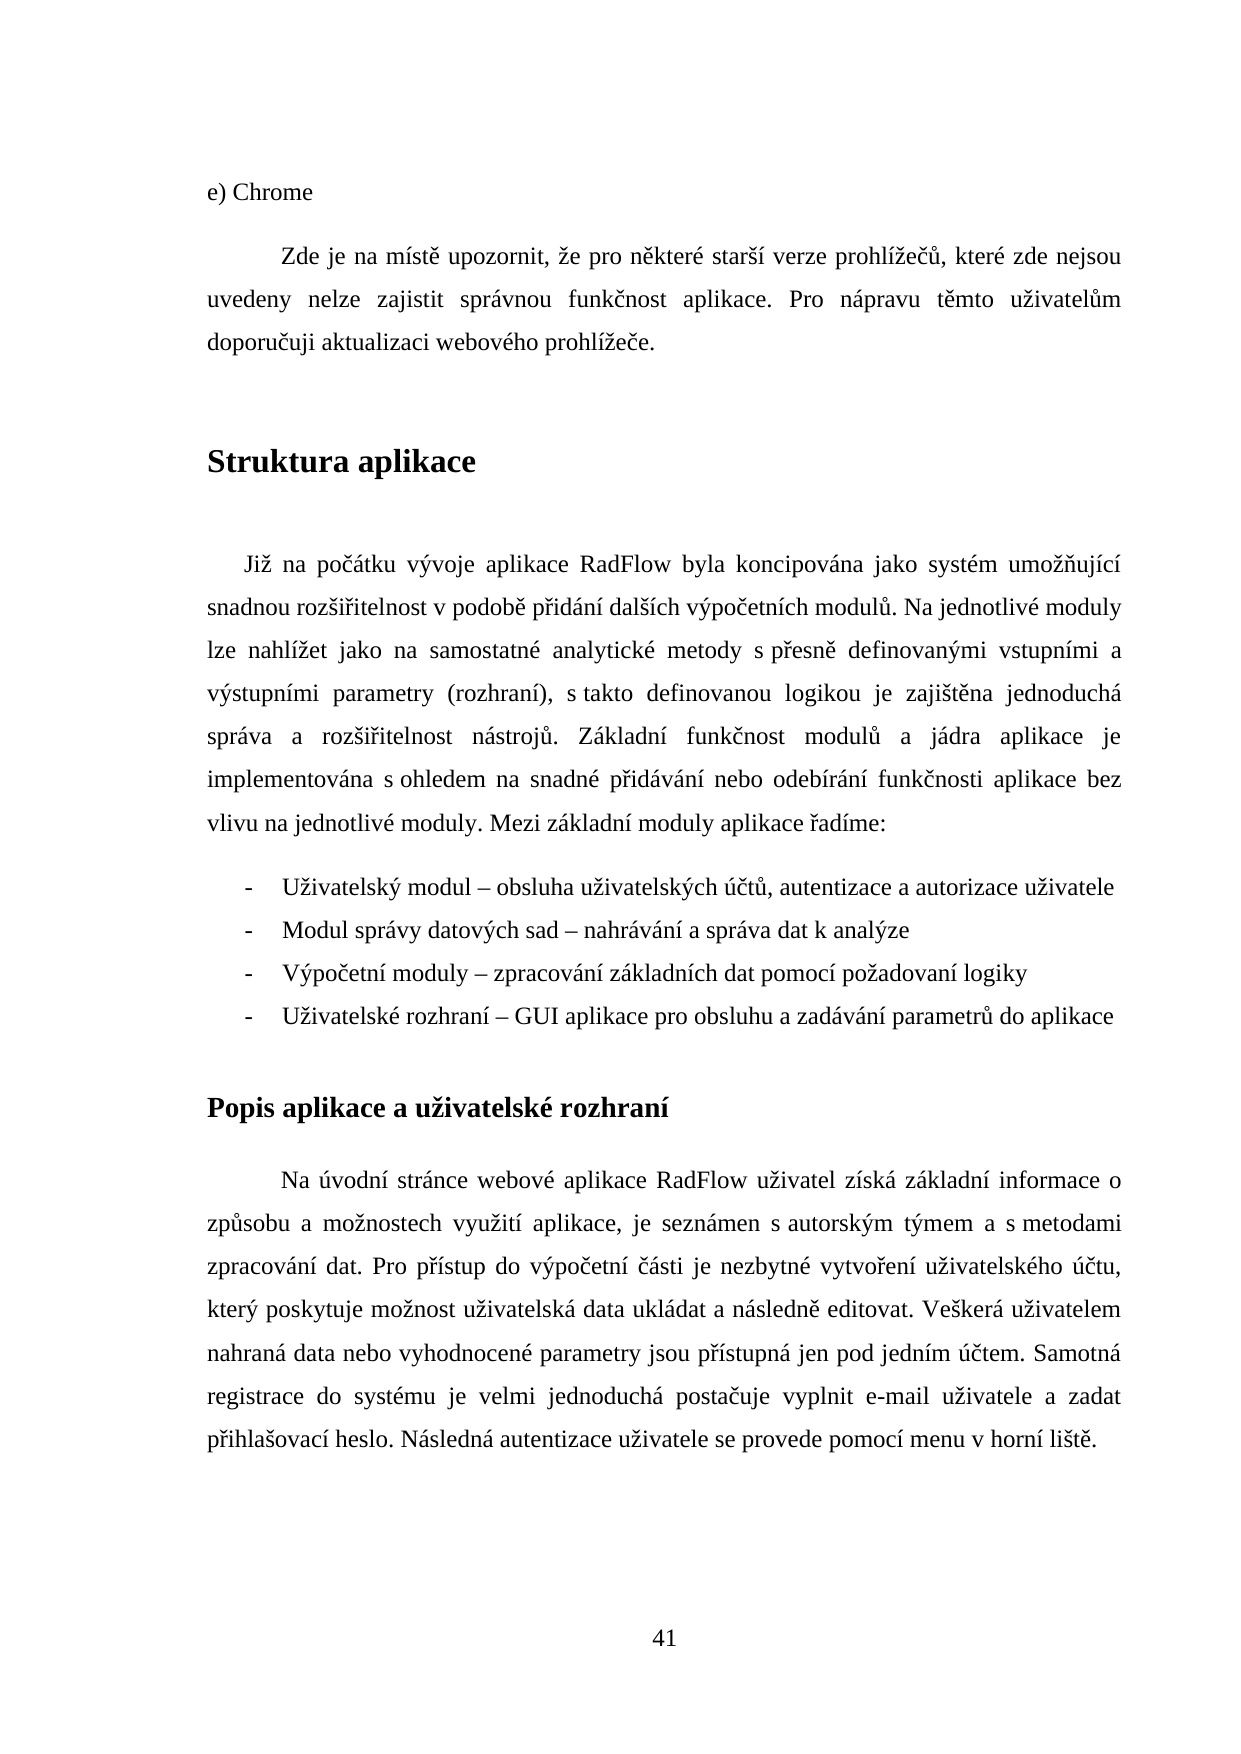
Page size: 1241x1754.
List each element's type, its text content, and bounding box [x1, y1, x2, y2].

list Uživatelský modul – obsluha uživatelských účtů, autentizace a autorizace uživatele [244, 872, 1122, 900]
subtitle Struktura aplikace [207, 441, 1122, 480]
list Výpočetní moduly – zpracování základních dat pomocí požadovaní logiky [244, 958, 1122, 987]
text Na úvodní stránce webové aplikace RadFlow uživatel získá základní informace o způsobu a možnostech využití aplikace, je seznámen s autorským týmem a s metodami zpracování dat. Pro přístup do výpočetní části je nezbytné vytvoření uživatelského účtu, který poskytuje možnost uživatelská data ukládat a následně editovat. Veškerá uživatelem nahraná data nebo vyhodnocené parametry jsou přístupná jen pod jedním účtem. Samotná registrace do systému je velmi jednoduchá postačuje vyplnit e-mail uživatele a zadat přihlašovací heslo. Následná autentizace uživatele se provede pomocí menu v horní liště. [207, 1165, 1122, 1453]
text e) Chrome [207, 177, 1122, 206]
text Zde je na místě upozornit, že pro některé starší verze prohlížečů, které zde nejsou uvedeny nelze zajistit správnou funkčnost aplikace. Pro nápravu těmto uživatelům doporučuji aktualizaci webového prohlížeče. [207, 241, 1122, 356]
list Modul správy datových sad – nahrávání a správa dat k analýze [244, 915, 1122, 943]
list Uživatelské rozhraní – GUI aplikace pro obsluhu a zadávání parametrů do aplikace [244, 1001, 1122, 1030]
subtitle Popis aplikace a uživatelské rozhraní [207, 1090, 1122, 1123]
text Již na počátku vývoje aplikace RadFlow byla koncipována jako systém umožňující snadnou rozšiřitelnost v podobě přidání dalších výpočetních modulů. Na jednotlivé moduly lze nahlížet jako na samostatné analytické metody s přesně definovanými vstupními a výstupními parametry (rozhraní), s takto definovanou logikou je zajištěna jednoduchá správa a rozšiřitelnost nástrojů. Základní funkčnost modulů a jádra aplikace je implementována s ohledem na snadné přidávání nebo odebírání funkčnosti aplikace bez vlivu na jednotlivé moduly. Mezi základní moduly aplikace řadíme: [207, 549, 1122, 836]
